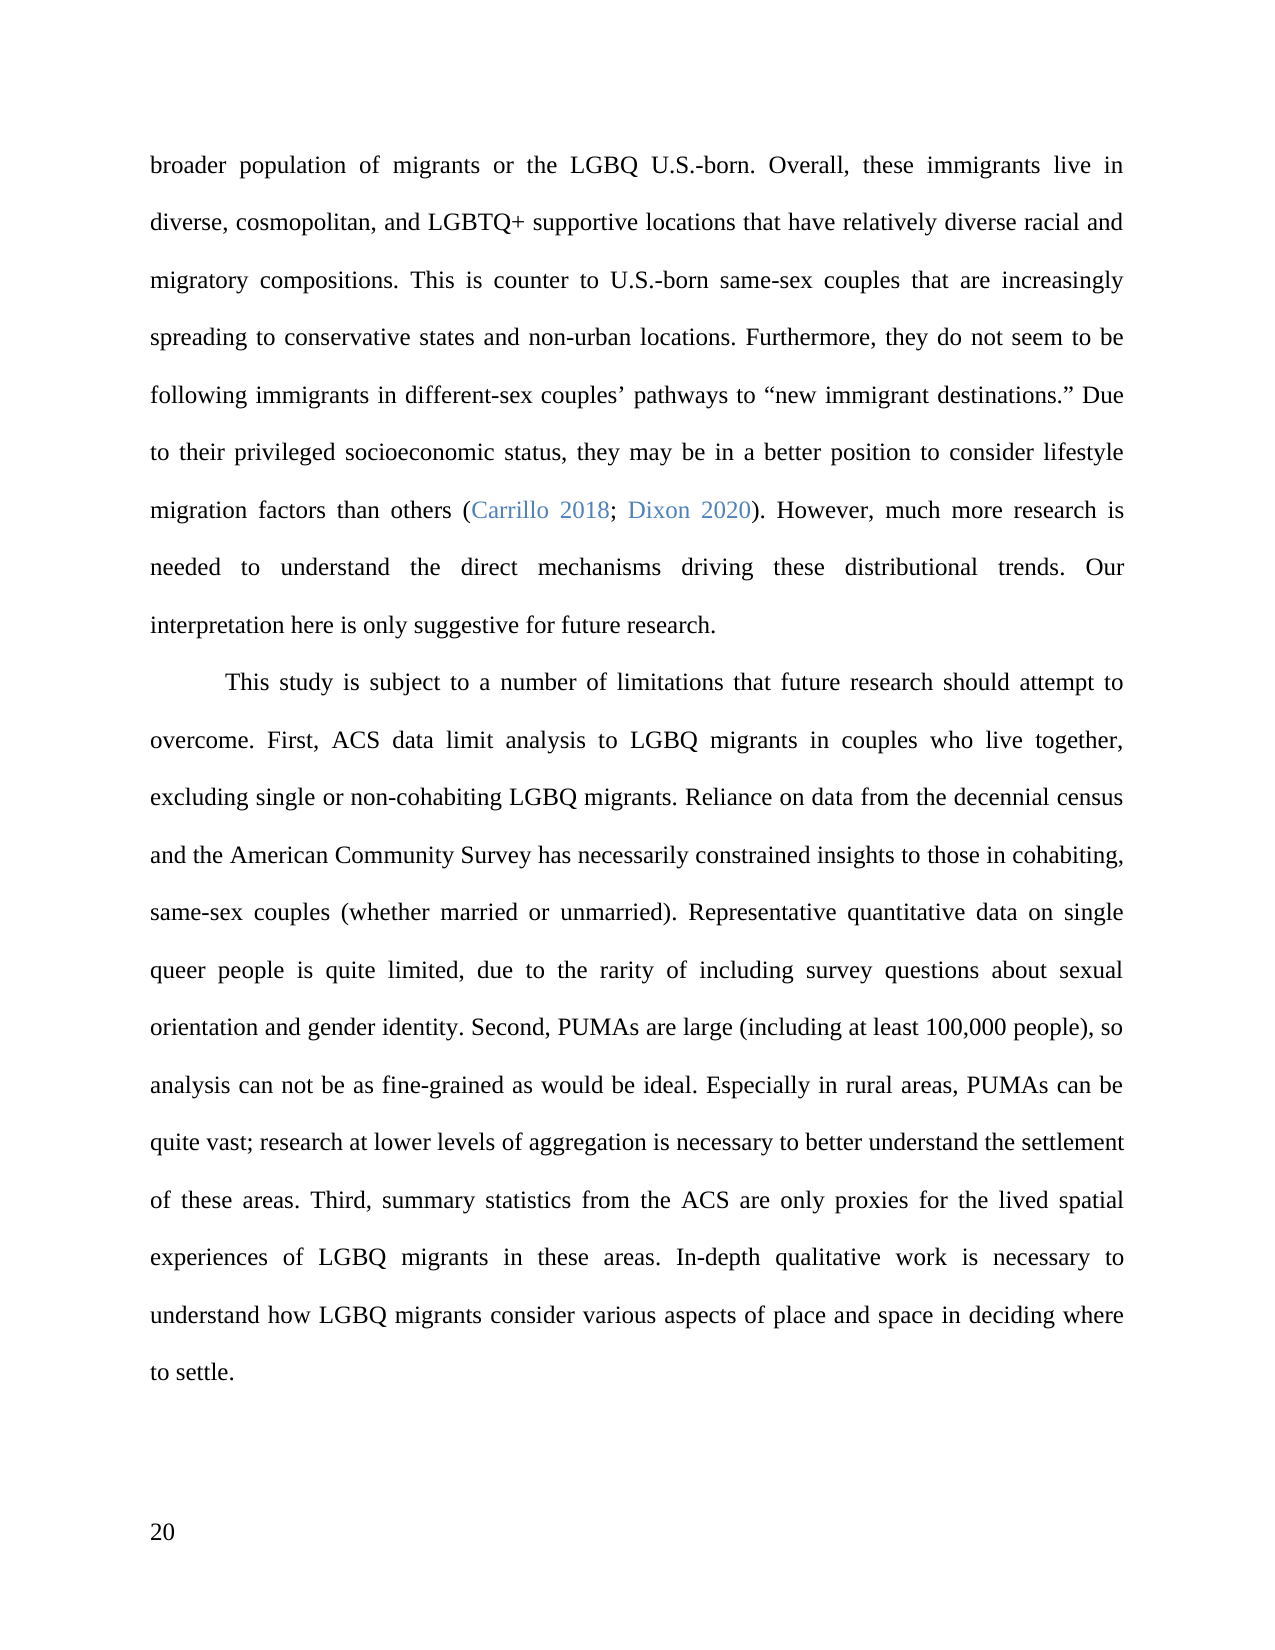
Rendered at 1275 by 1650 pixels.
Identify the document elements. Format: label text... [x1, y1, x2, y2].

text This study is subject to a number of limitations that future research should attempt to overcome. First, ACS data limit analysis to LGBQ migrants in couples who live together, excluding single or non-cohabiting LGBQ migrants. Reliance on data from the decennial census and the American Community Survey has necessarily constrained insights to those in cohabiting, same-sex couples (whether married or unmarried). Representative quantitative data on single queer people is quite limited, due to the rarity of including survey questions about sexual orientation and gender identity. Second, PUMAs are large (including at least 100,000 people), so analysis can not be as fine-grained as would be ideal. Especially in rural areas, PUMAs can be quite vast; research at lower levels of aggregation is necessary to better understand the settlement of these areas. Third, summary statistics from the ACS are only proxies for the lived spatial experiences of LGBQ migrants in these areas. In-depth qualitative work is necessary to understand how LGBQ migrants consider various aspects of place and space in deciding where to settle. [150, 667, 1125, 1386]
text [150, 150, 1125, 639]
